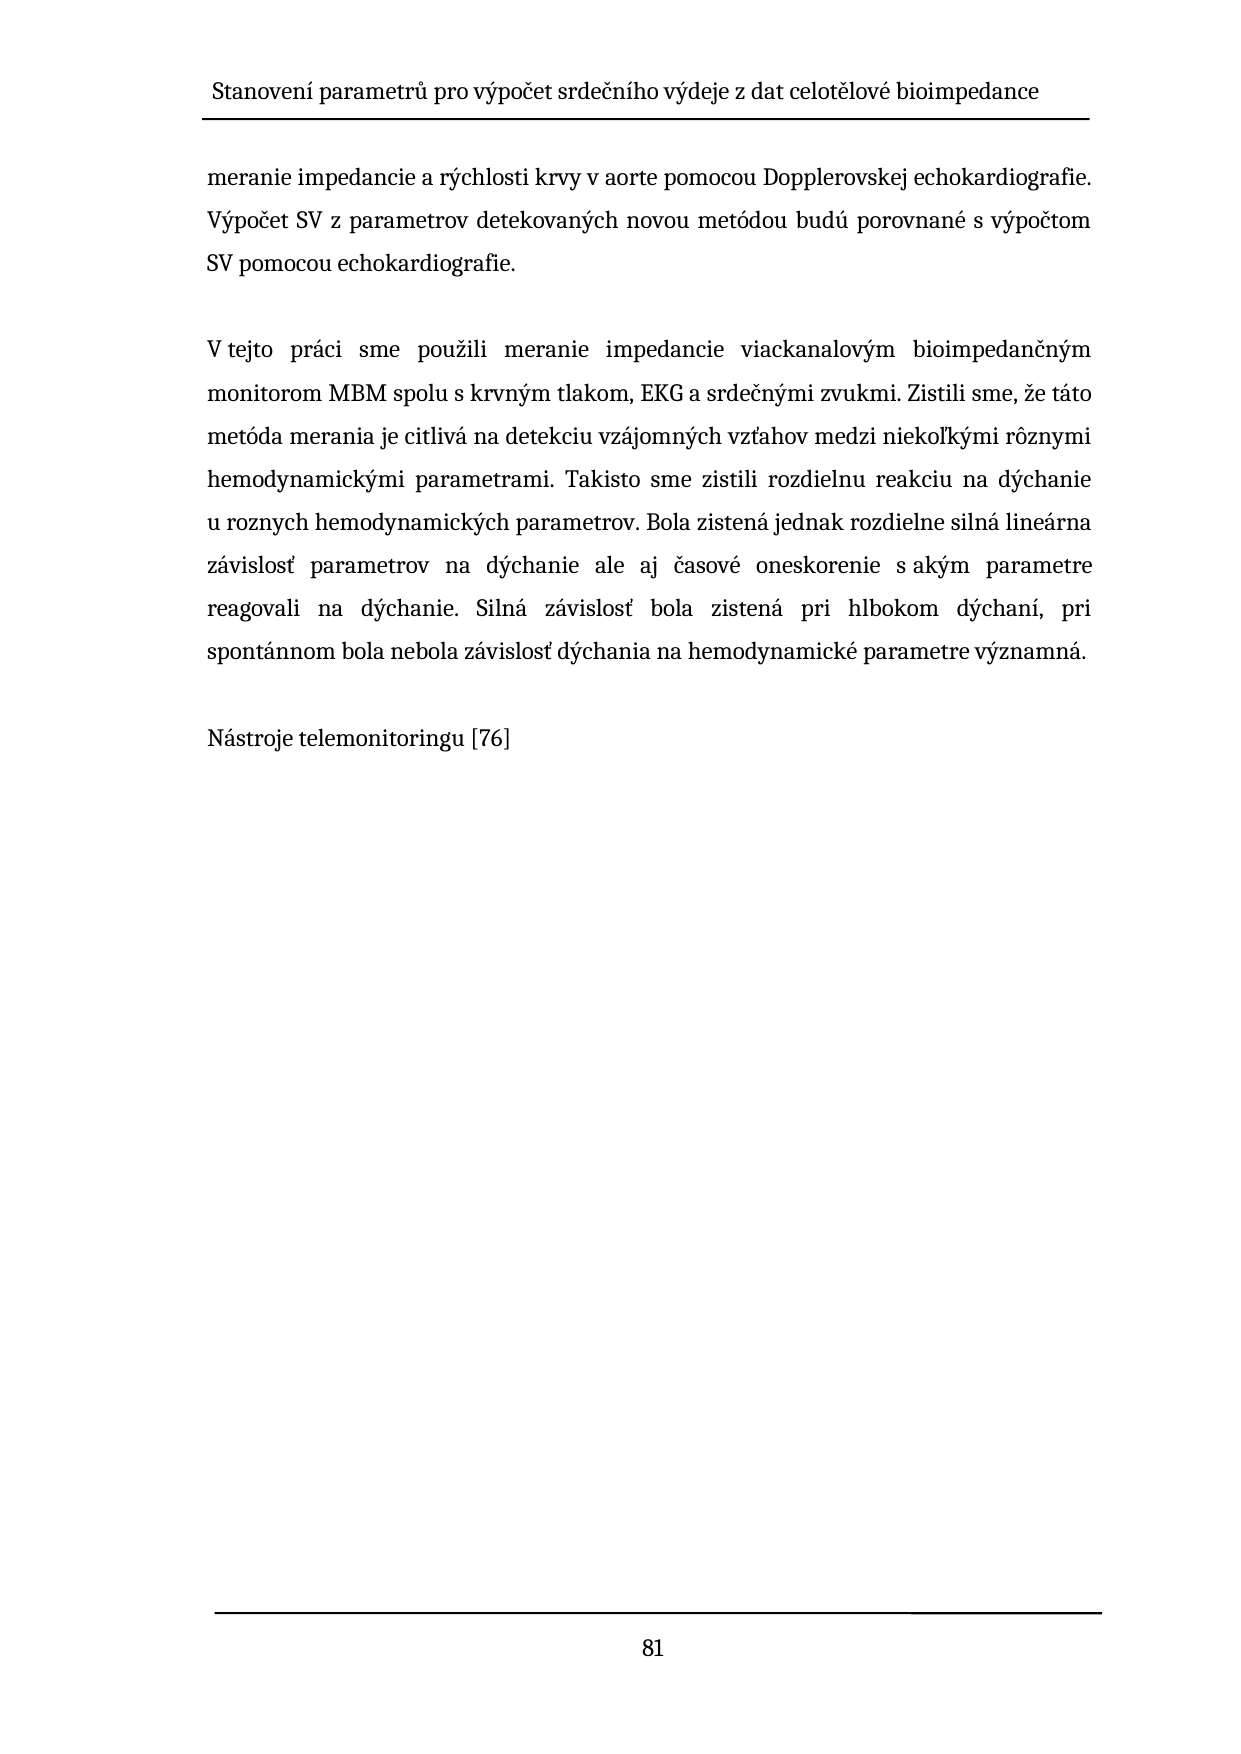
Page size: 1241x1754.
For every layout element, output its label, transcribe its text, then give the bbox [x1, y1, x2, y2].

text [207, 163, 1092, 278]
text V tejto práci sme použili meranie impedancie viackanalovým bioimpedančným monitorom MBM spolu s krvným tlakom, EKG a srdečnými zvukmi. Zistili sme, že táto metóda merania je citlivá na detekciu vzájomných vzťahov medzi niekoľkými rôznymi hemodynamickými parametrami. Takisto sme zistili rozdielnu reakciu na dýchanie u roznych hemodynamických parametrov. Bola zistená jednak rozdielne silná lineárna závislosť parametrov na dýchanie ale aj časové oneskorenie s akým parametre reagovali na dýchanie. Silná závislosť bola zistená pri hlbokom dýchaní, pri spontánnom bola nebola závislosť dýchania na hemodynamické parametre významná. [207, 335, 1092, 666]
text Nástroje telemonitoringu [76] [207, 723, 1092, 752]
